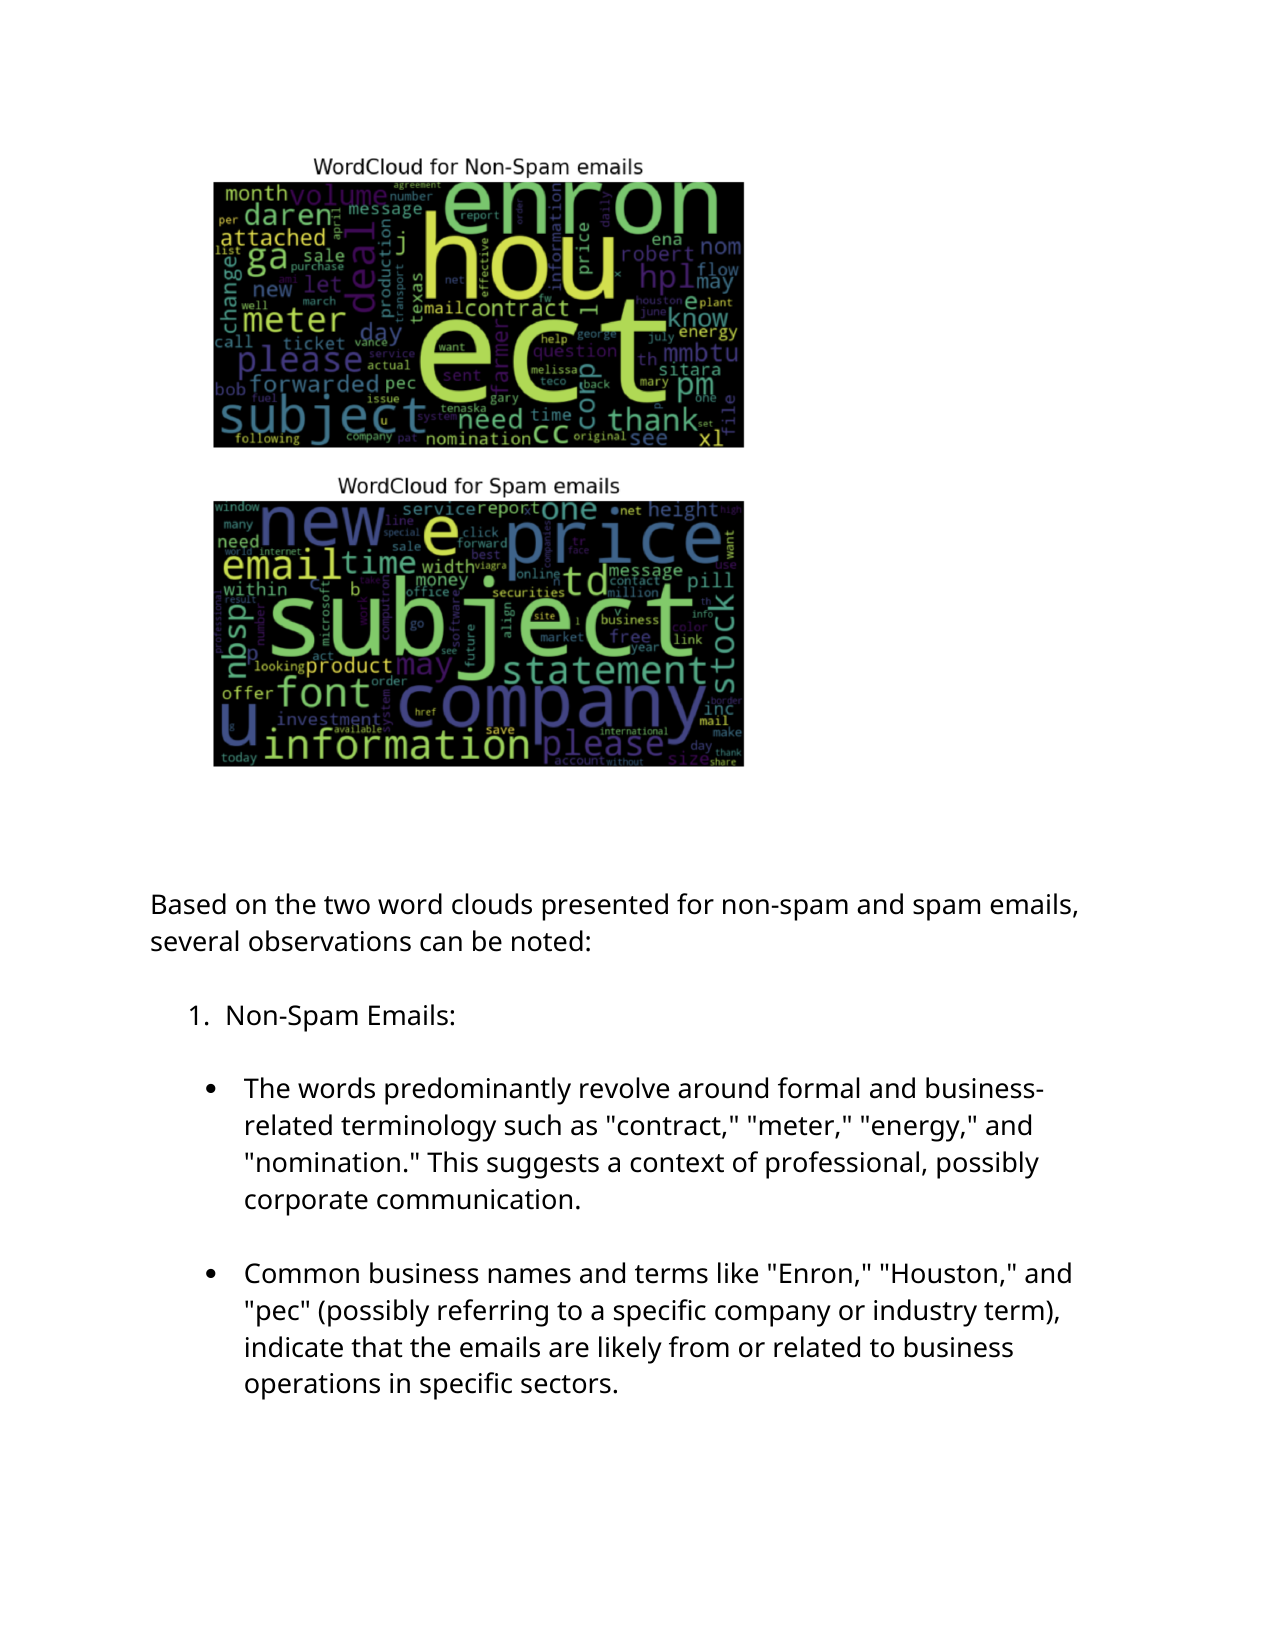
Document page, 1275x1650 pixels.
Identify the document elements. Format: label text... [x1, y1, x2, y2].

list The words predominantly revolve around formal and business-related terminology such as "contract," "meter," "energy," and "nomination." This suggests a context of professional, possibly corporate communication. [206, 1070, 1125, 1217]
text Based on the two word clouds presented for non-spam and spam emails, several observations can be noted: [150, 886, 1125, 959]
list Common business names and terms like "Enron," "Houston," and "pec" (possibly referring to a specific company or industry term), indicate that the emails are likely from or related to business operations in specific sectors. [206, 1254, 1125, 1402]
list Non-Spam Emails: [187, 996, 1125, 1033]
picture [150, 150, 1125, 782]
